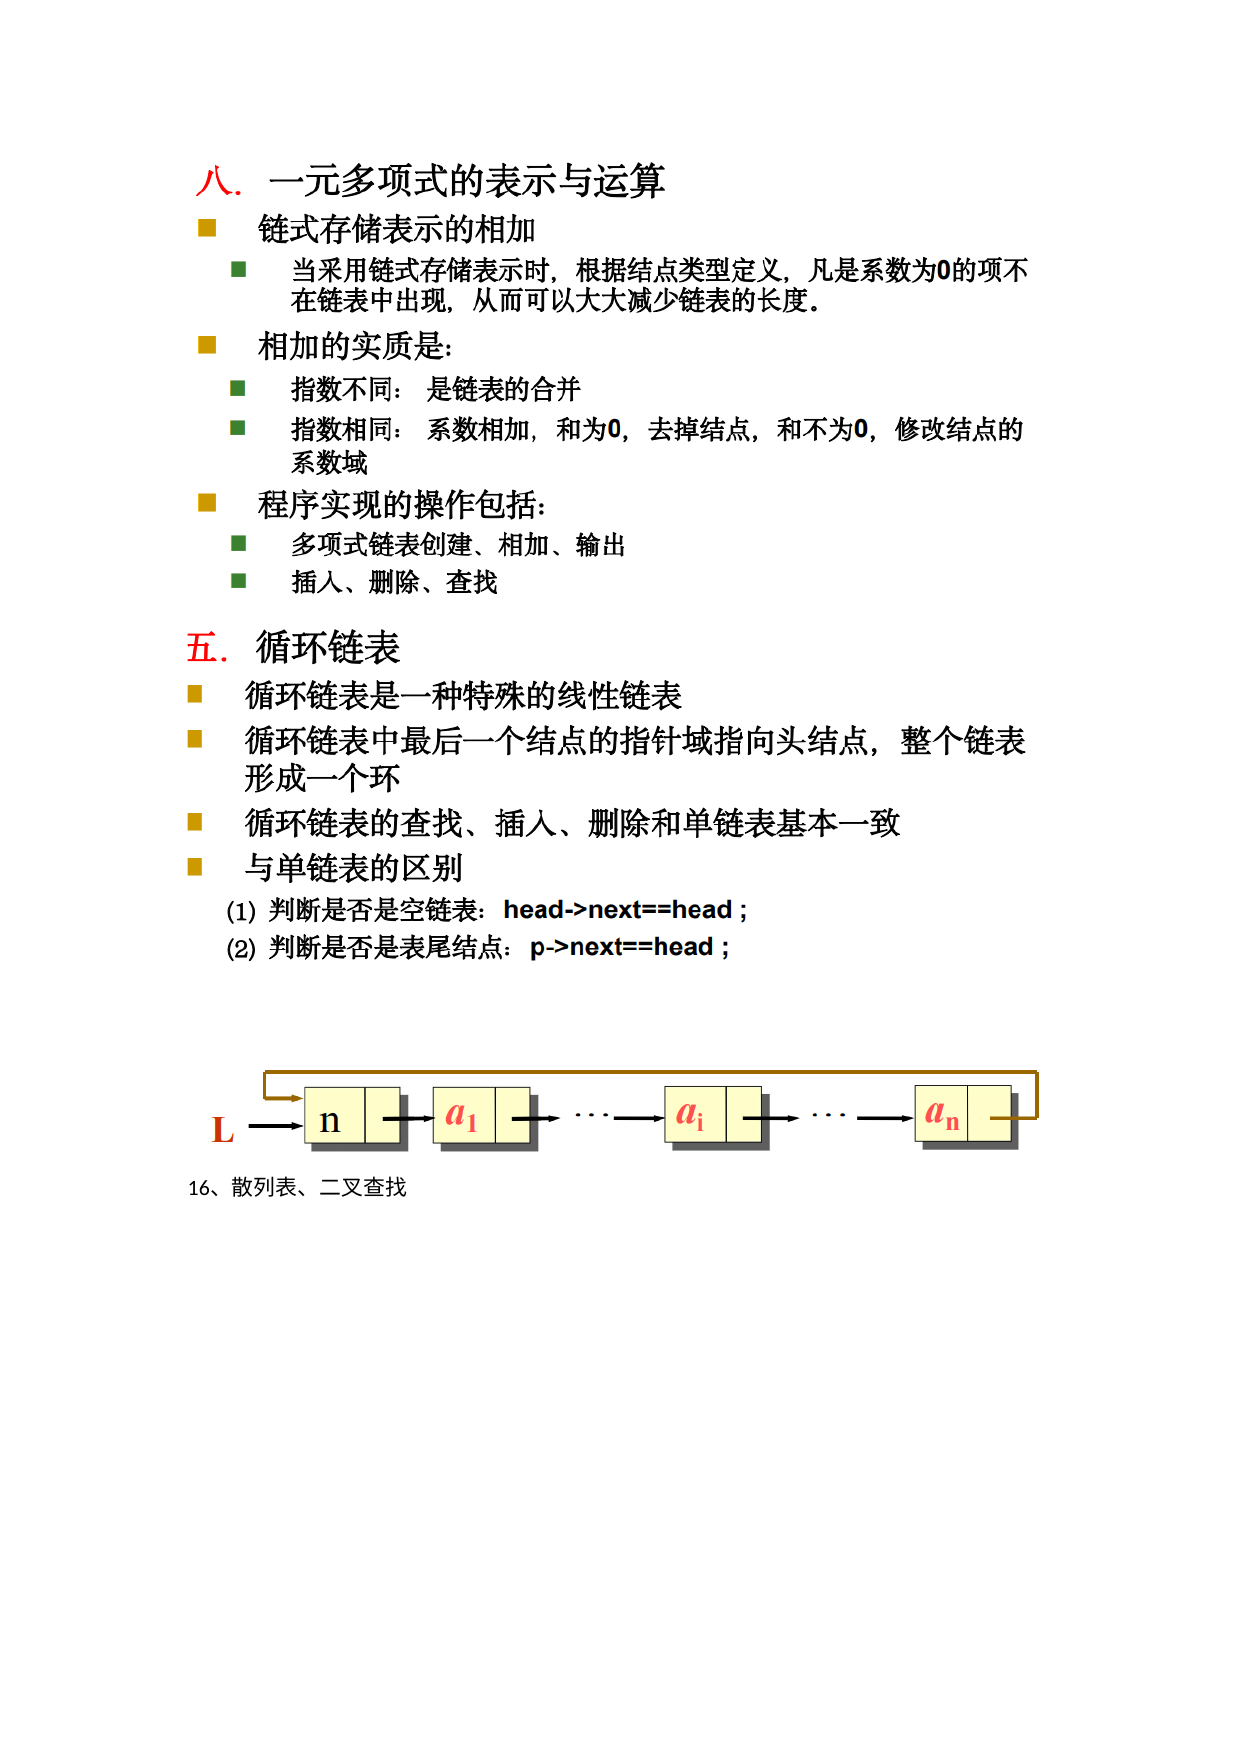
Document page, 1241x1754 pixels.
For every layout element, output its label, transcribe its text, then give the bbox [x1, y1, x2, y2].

picture [187, 617, 1053, 1158]
picture [187, 162, 1053, 615]
text 16、散列表、二叉查找 [187, 1169, 1053, 1202]
